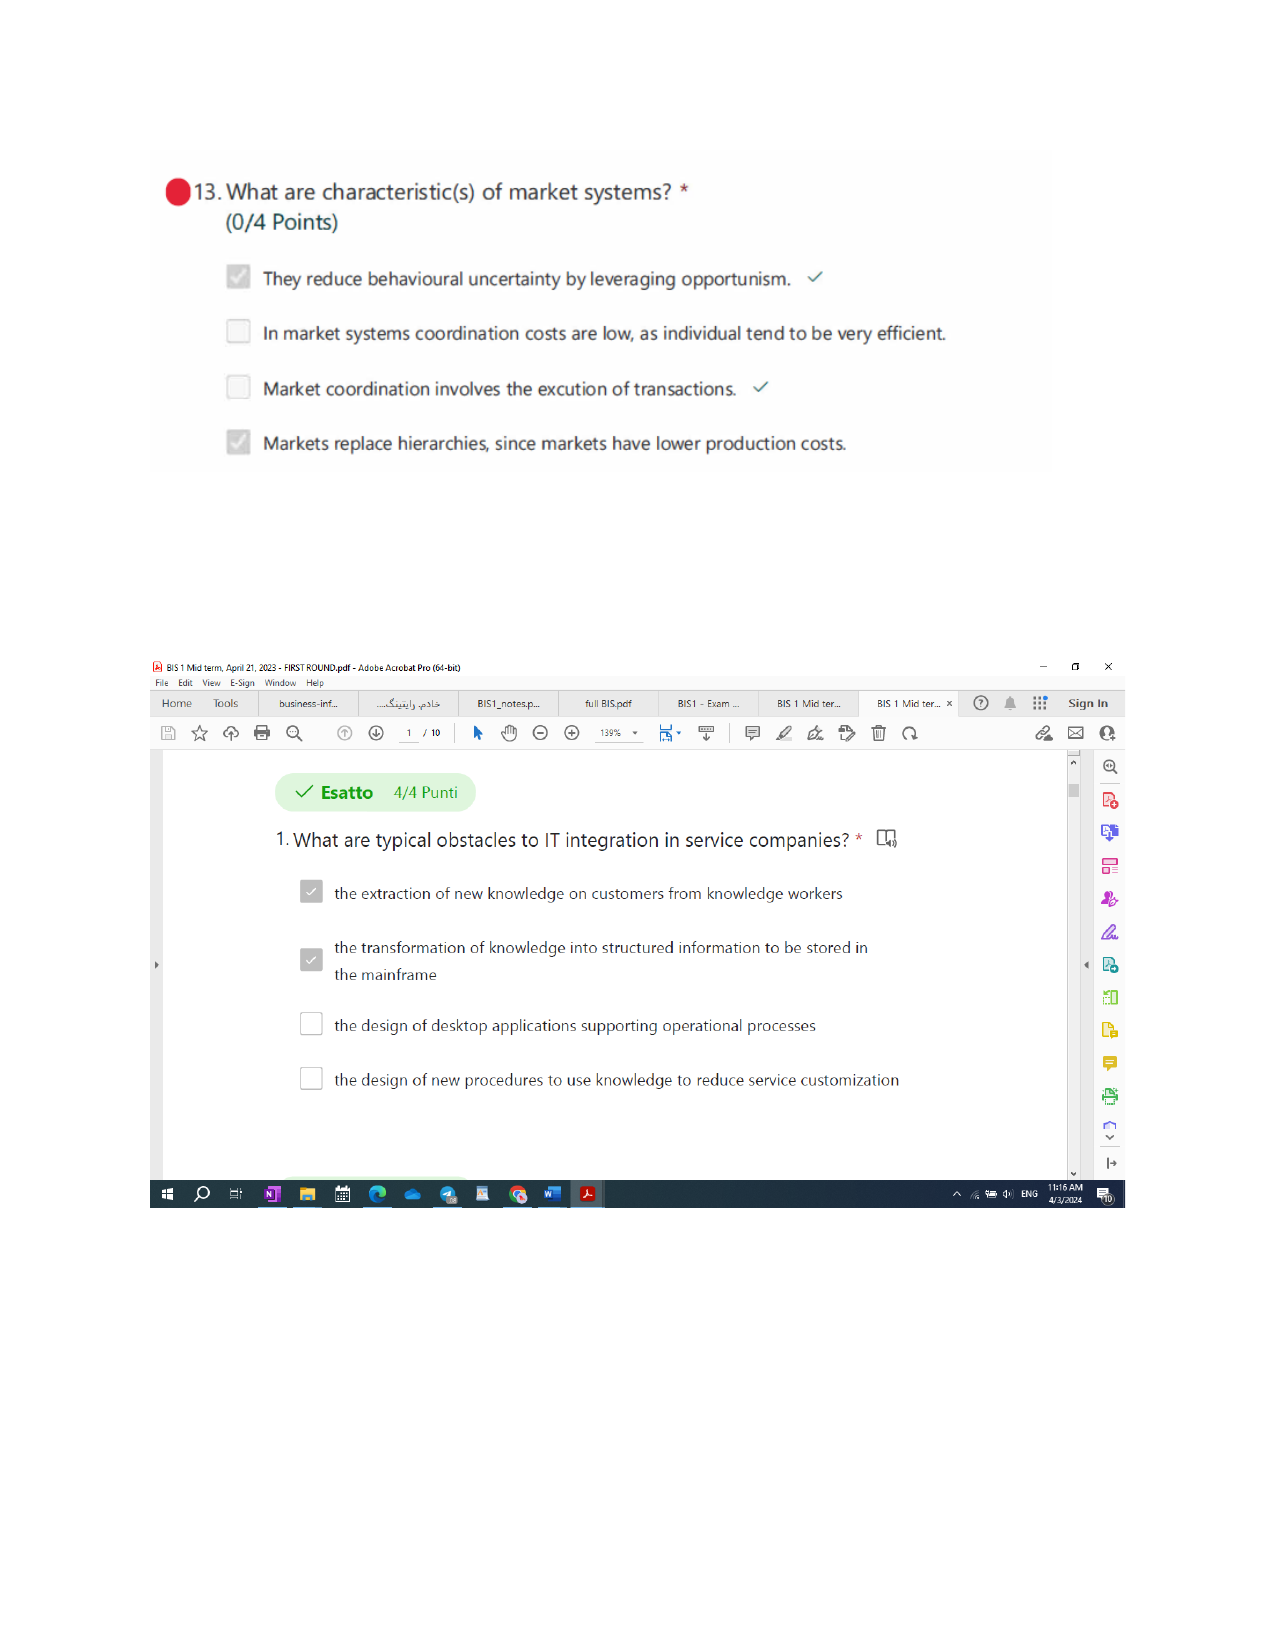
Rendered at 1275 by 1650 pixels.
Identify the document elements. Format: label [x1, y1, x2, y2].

picture [150, 150, 1053, 472]
picture [150, 659, 1125, 1208]
